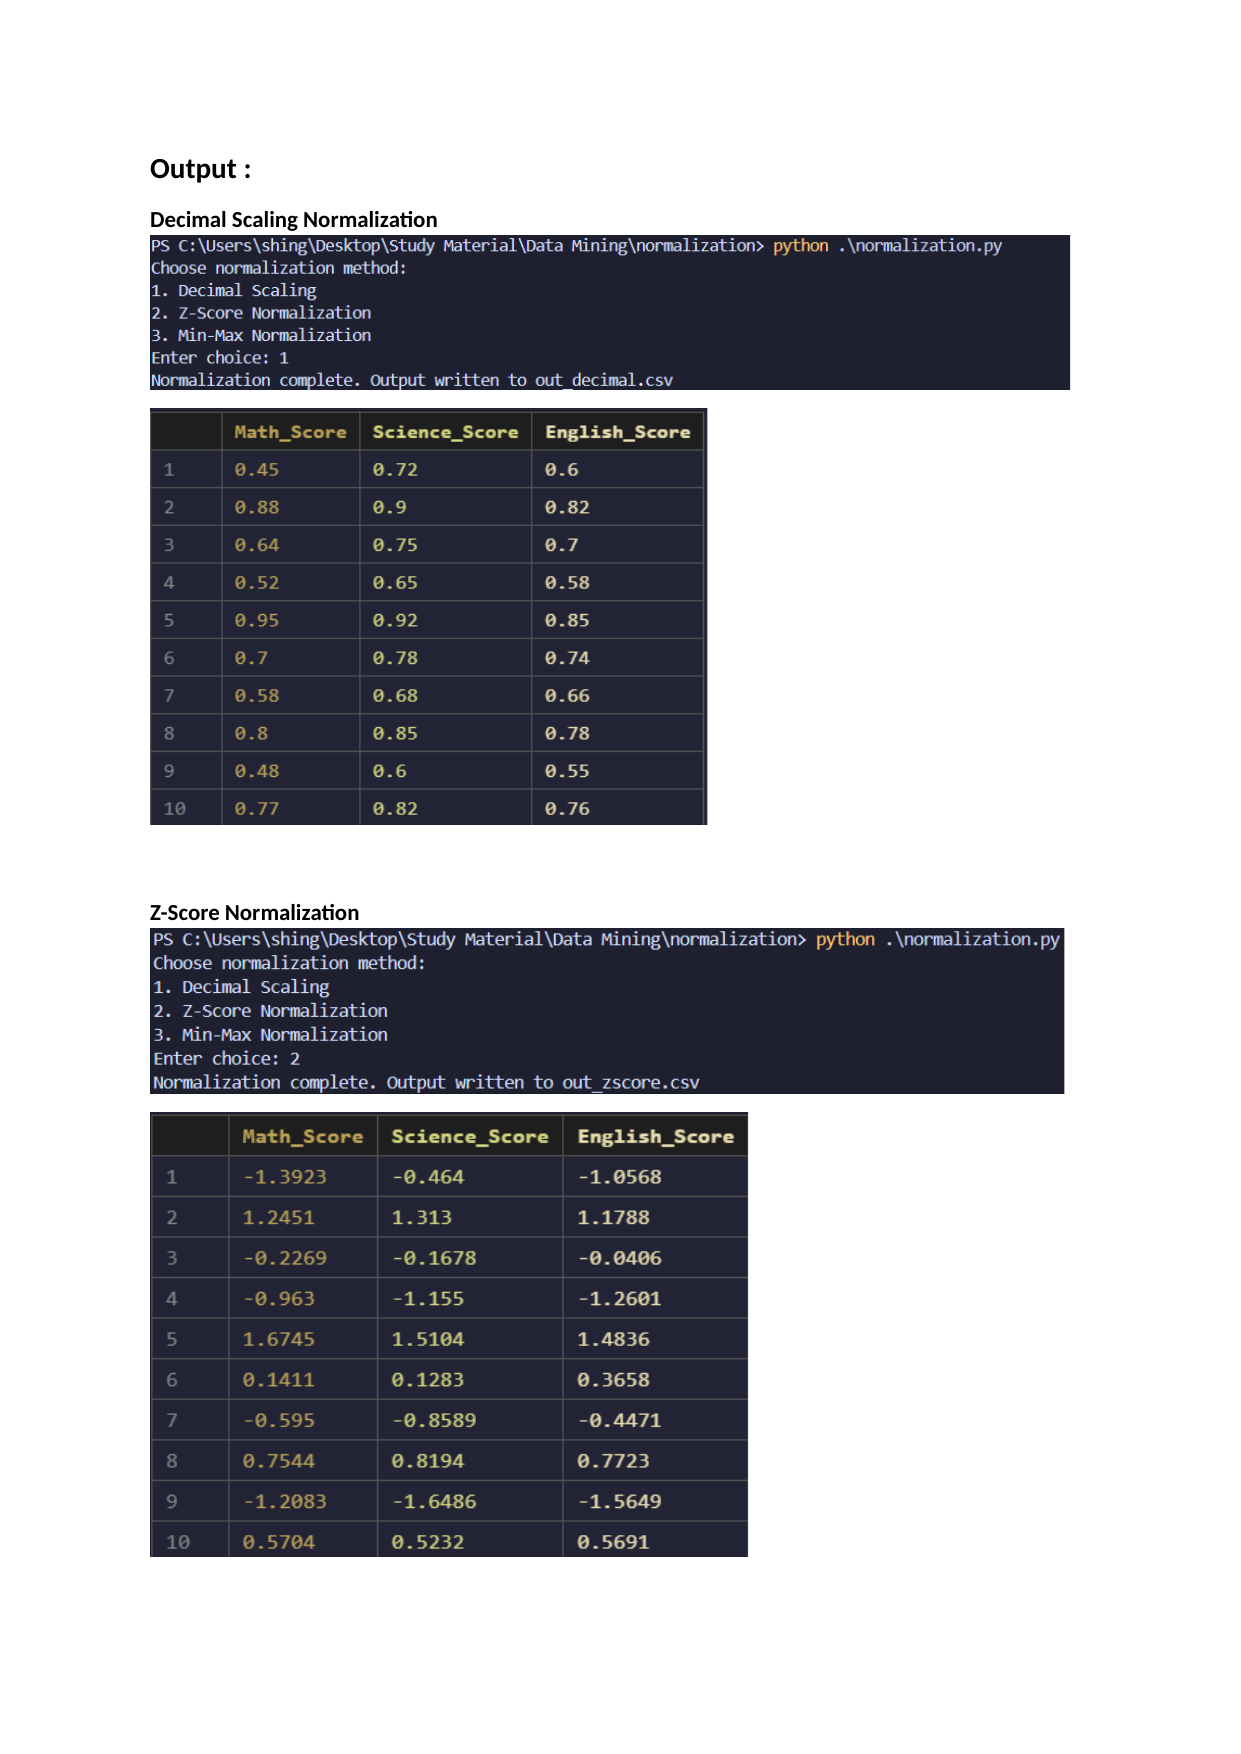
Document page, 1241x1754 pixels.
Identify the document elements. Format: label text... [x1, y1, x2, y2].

picture [150, 408, 708, 825]
picture [150, 928, 1065, 1094]
text Output : [150, 150, 1090, 186]
picture [150, 235, 1071, 390]
picture [150, 1112, 749, 1557]
